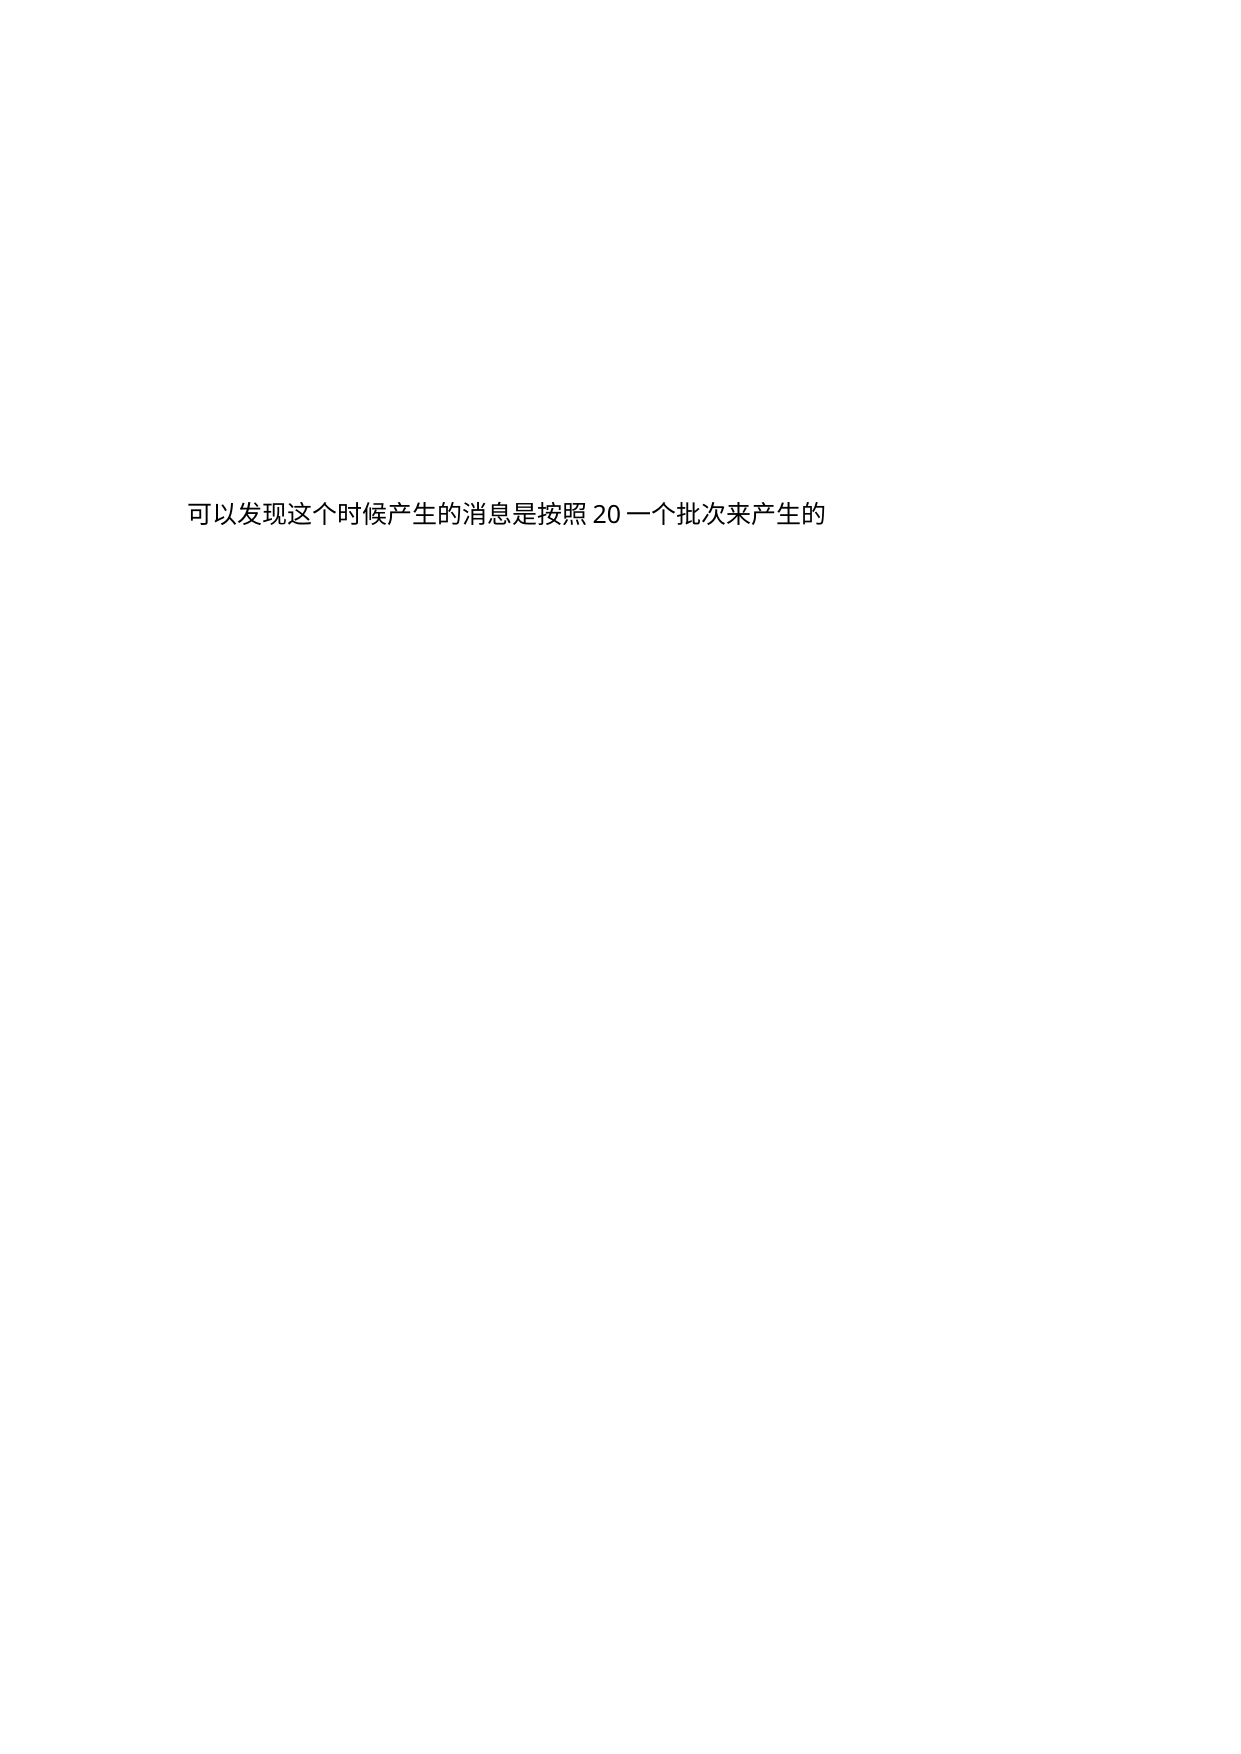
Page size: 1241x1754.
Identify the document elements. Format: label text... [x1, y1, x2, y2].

text 可以发现这个时候产生的消息是按照20一个批次来产生的 [187, 480, 1053, 545]
